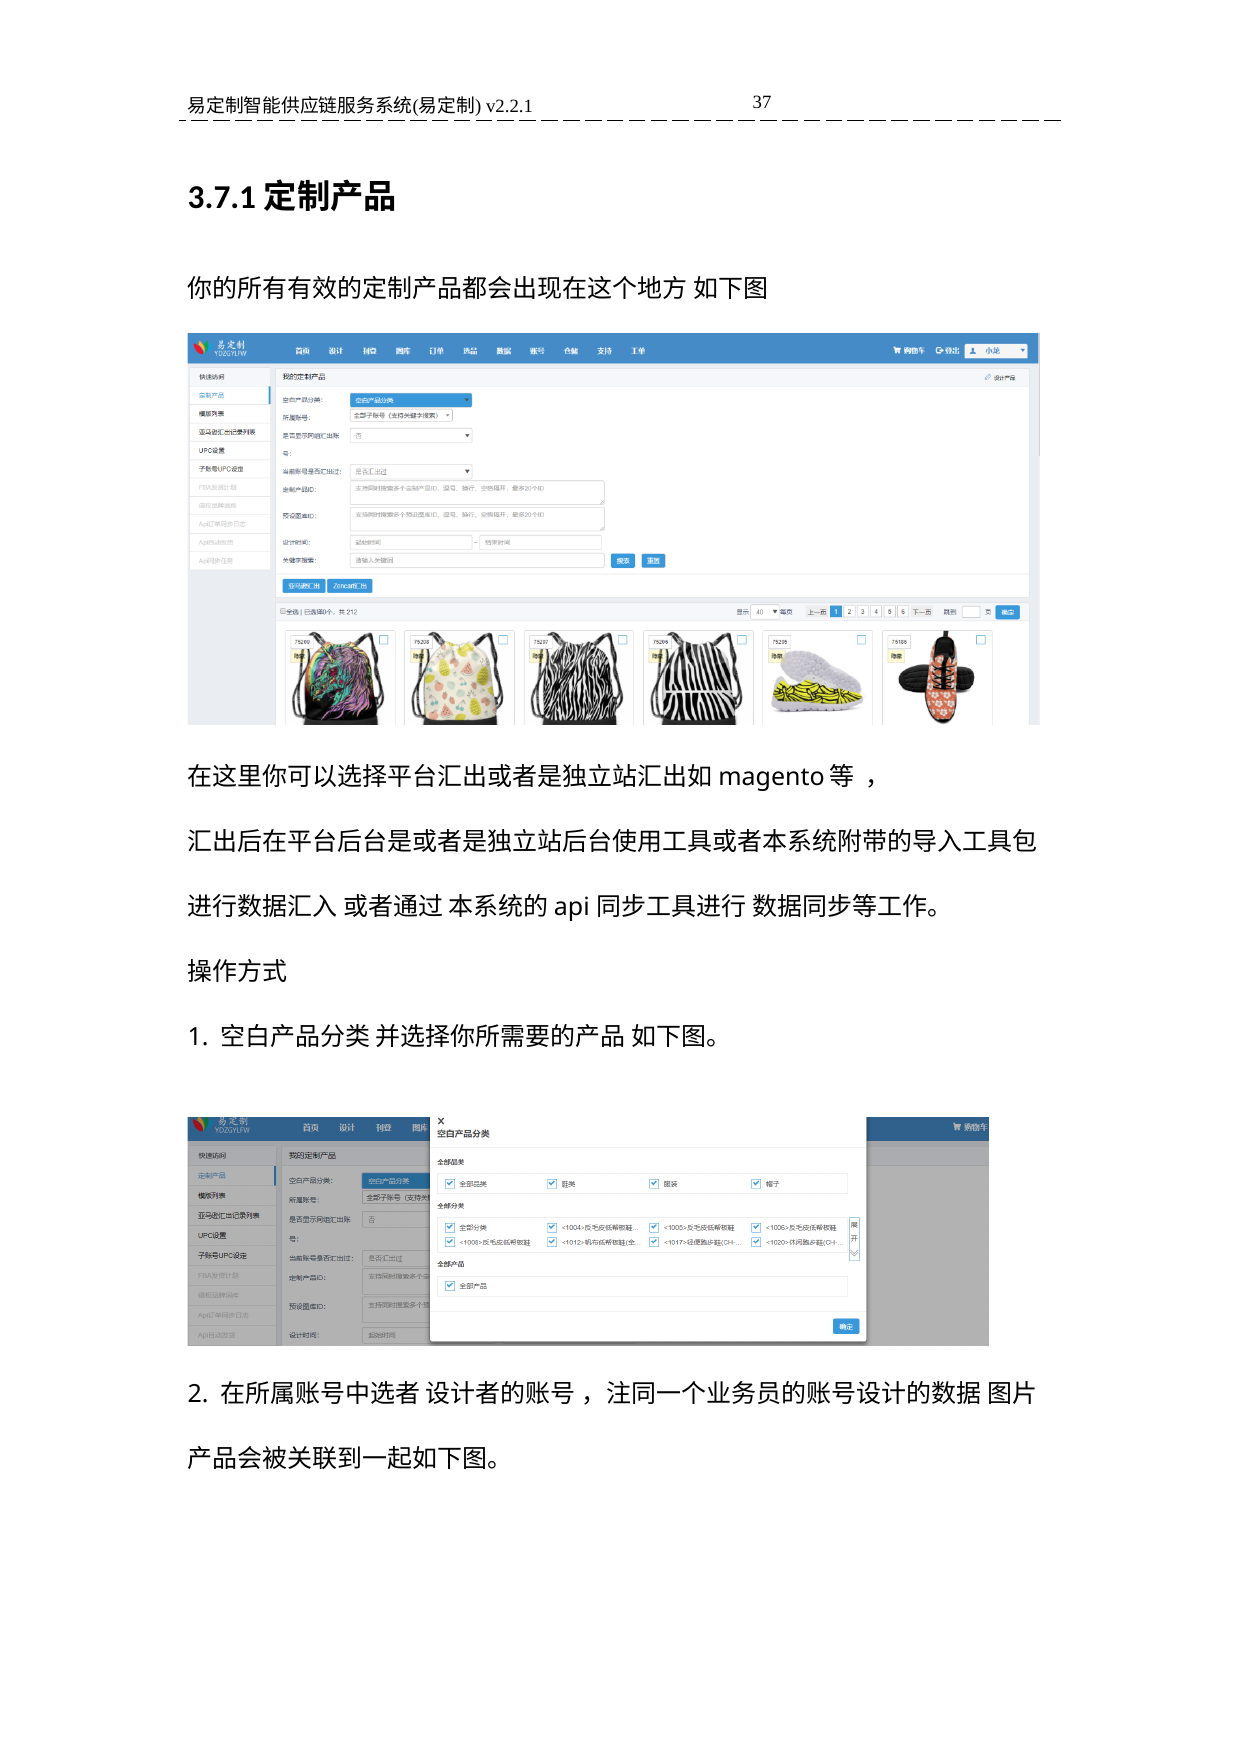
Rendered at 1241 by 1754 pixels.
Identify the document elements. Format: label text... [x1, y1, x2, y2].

list 空白产品分类 并选择你所需要的产品 如下图。 [187, 1002, 1053, 1067]
subtitle 3.7.1 定制产品 [187, 162, 1053, 227]
list 汇出后在平台后台是或者是独立站后台使用工具或者本系统附带的导入工具包进行数据汇入 或者通过 本系统的api 同步工具进行 数据同步等工作。 [187, 807, 1053, 937]
picture [187, 1117, 989, 1346]
list 在这里你可以选择平台汇出或者是独立站汇出如 magento等 ， [187, 742, 1053, 807]
picture [187, 333, 1040, 725]
list 操作方式 [187, 937, 1053, 1002]
list 在所属账号中选者 设计者的账号 ，注同一个业务员的账号设计的数据 图片产品会被关联到一起如下图。 [187, 1359, 1053, 1489]
